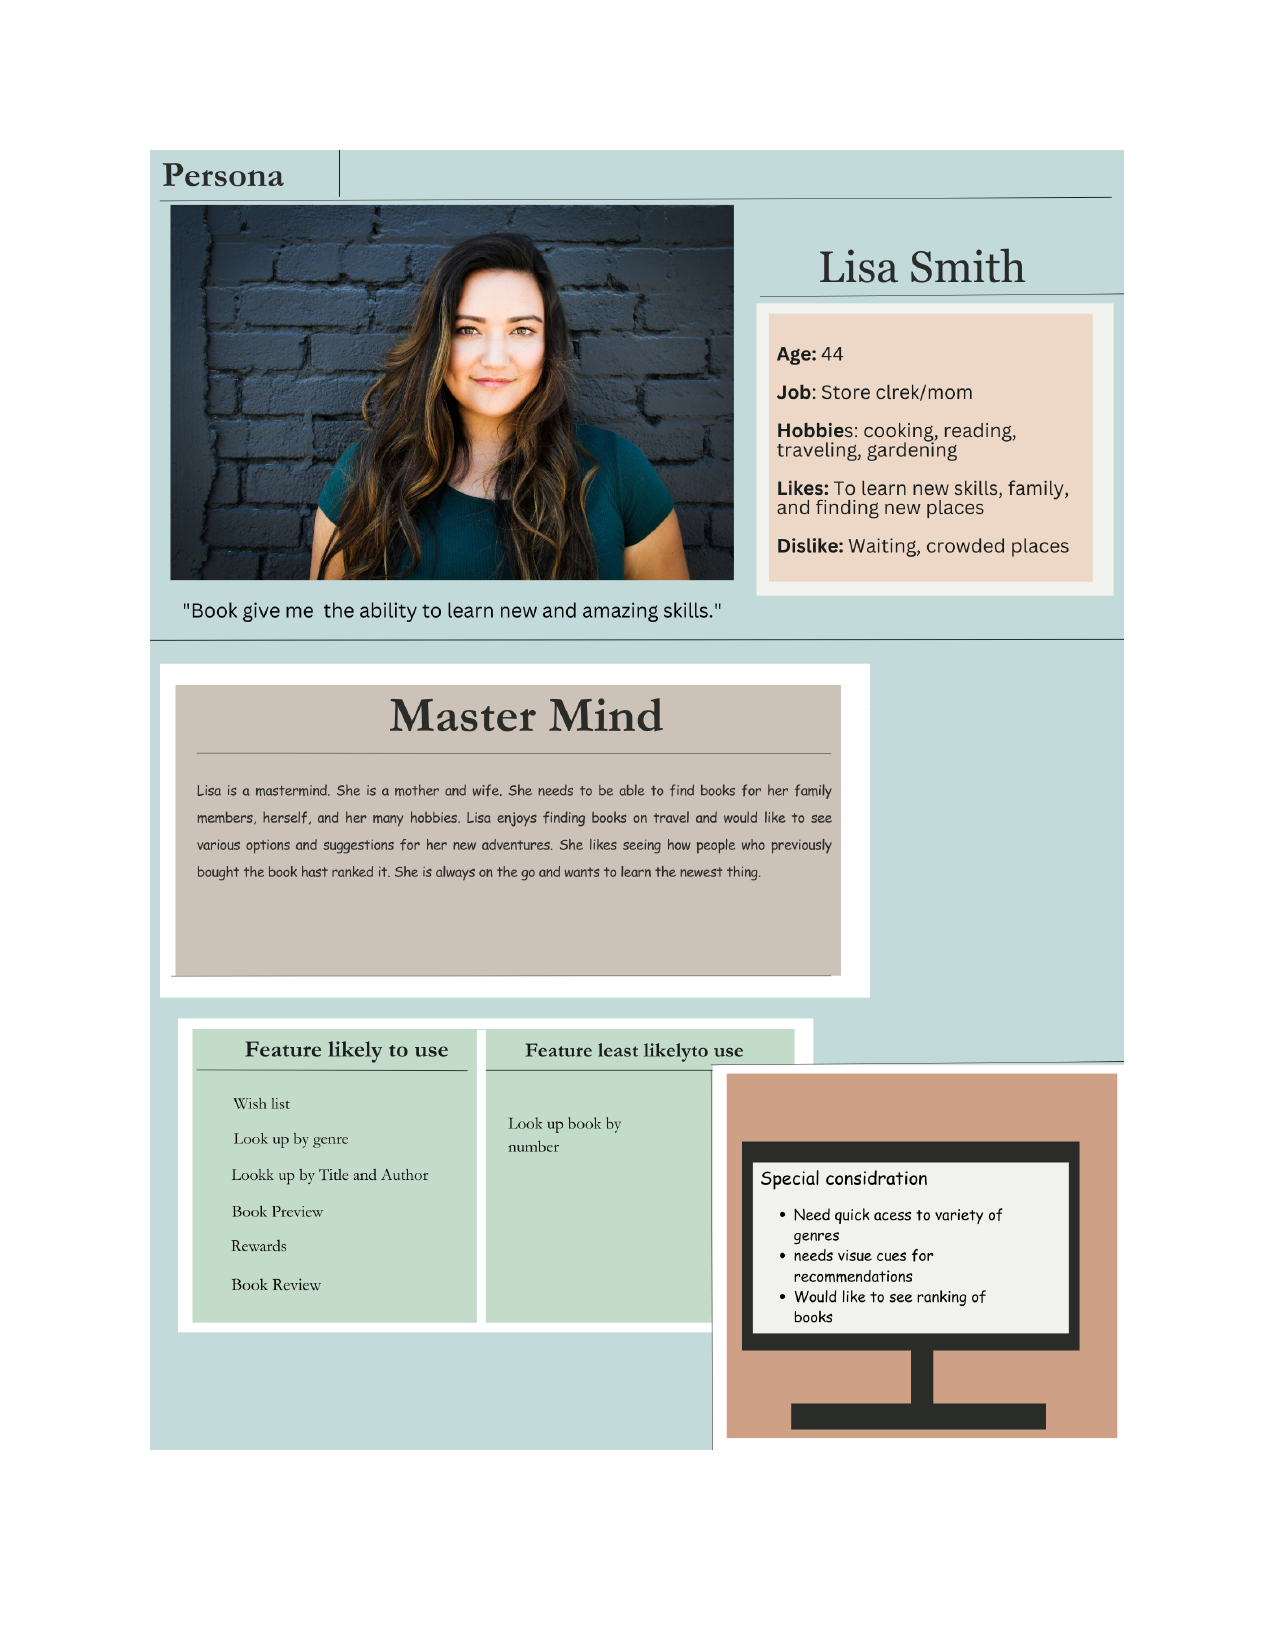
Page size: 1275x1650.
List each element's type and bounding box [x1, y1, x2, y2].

picture [148, 150, 1124, 1450]
